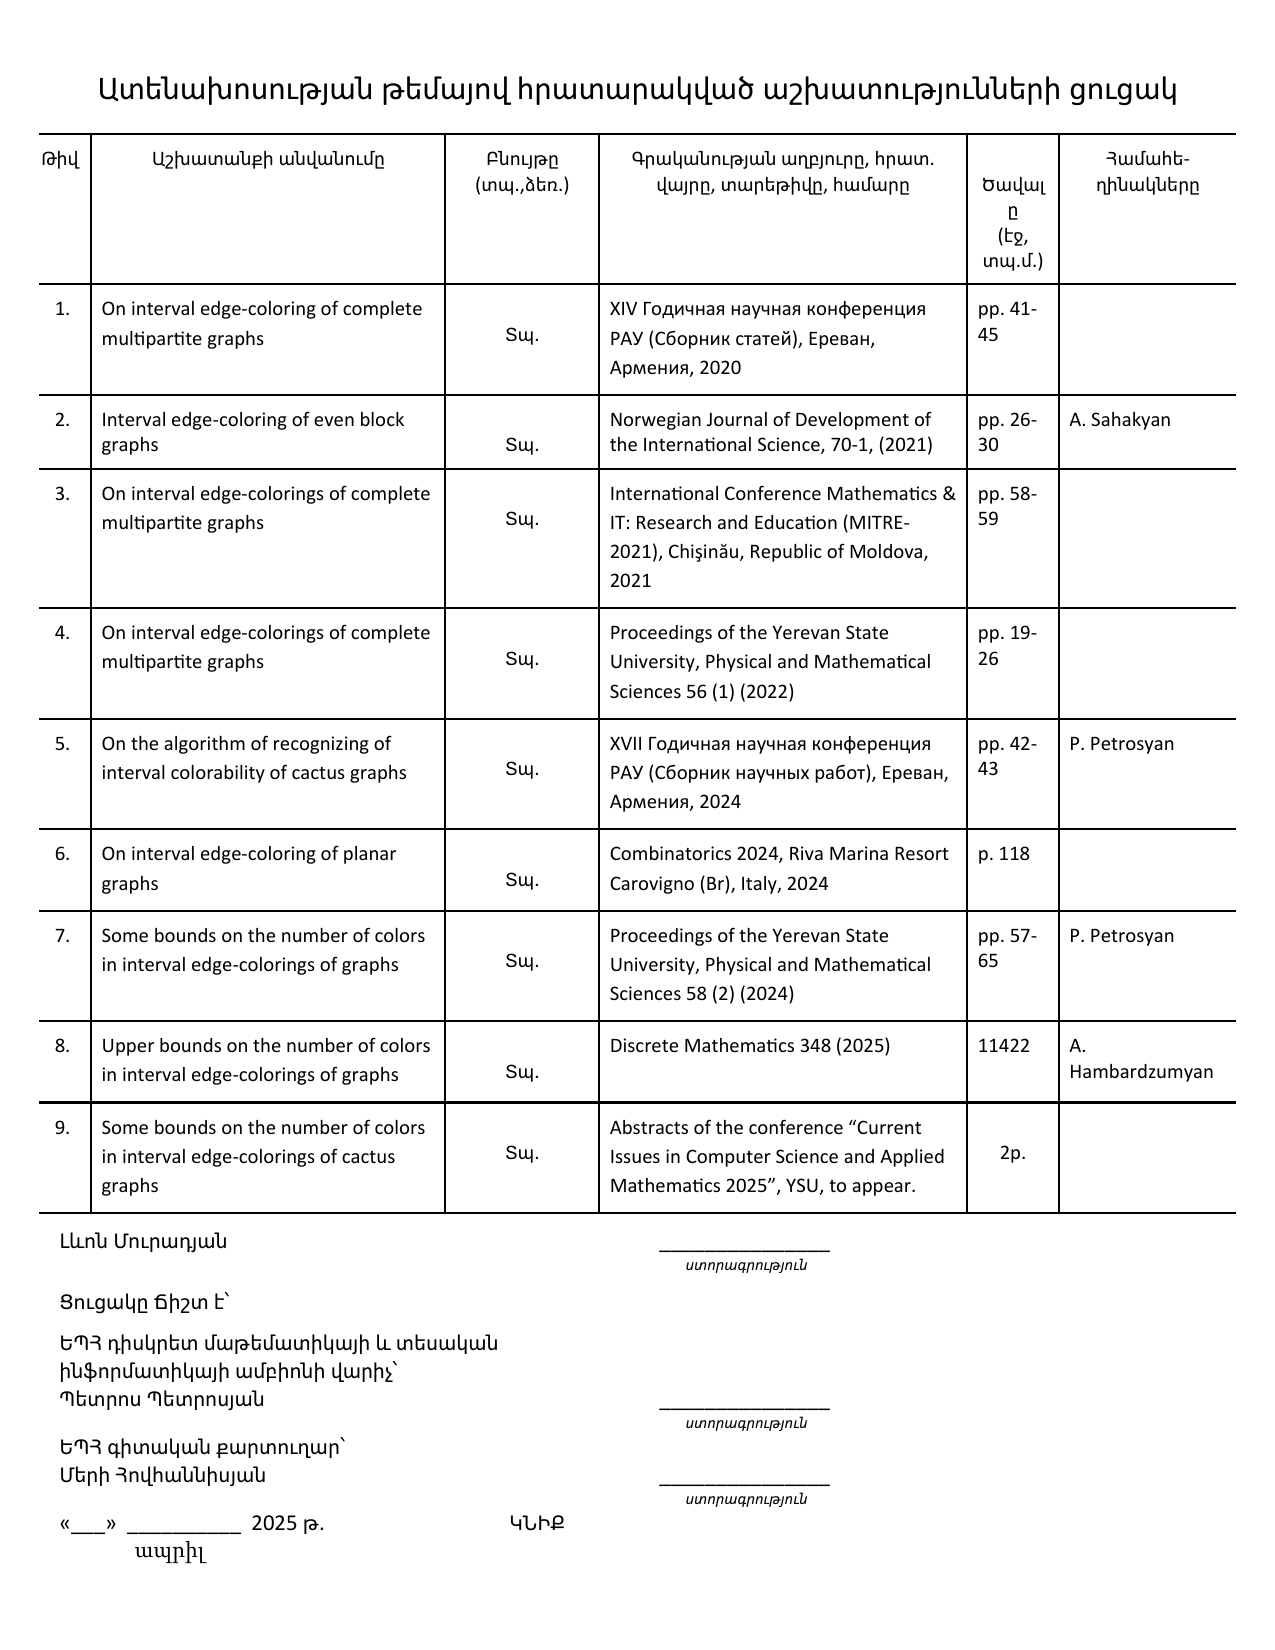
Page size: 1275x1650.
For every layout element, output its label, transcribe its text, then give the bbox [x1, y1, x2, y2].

table_cell [39, 285, 90, 394]
table_cell Abstracts of the conference “Current Issues in Computer Science and Applied Mathematics 2025”, YSU, to appear. [600, 1104, 966, 1212]
table_header [1060, 135, 1236, 283]
table_cell [446, 720, 598, 828]
text _______________ [59, 1226, 1216, 1254]
table_cell On interval edge-colorings of complete multipartite graphs [92, 470, 444, 607]
table_cell pp. 58-59 [968, 470, 1058, 607]
table_cell On interval edge-colorings of complete multipartite graphs [92, 609, 444, 718]
table_cell [1060, 470, 1236, 607]
table_cell [446, 1022, 598, 1101]
table_cell Some bounds on the number of colors in interval edge-colorings of cactus graphs [92, 1104, 444, 1212]
table_cell 11422 [968, 1022, 1058, 1101]
text Ատենախոսության թեմայով հրատարակված աշխատությունների ցուցակ [59, 67, 1216, 108]
table_cell Norwegian Journal of Development of the International Science, 70-1, (2021) [600, 396, 966, 467]
table_cell XIV Годичная научная конференция РАУ (Сборник статей), Ереван, Армения, 2020 [600, 285, 966, 394]
table_cell Proceedings of the Yerevan State University, Physical and Mathematical Sciences 58 (2) (2024) [600, 912, 966, 1020]
table_cell [1060, 285, 1236, 394]
table_cell International Conference Mathematics & IT: Research and Education (MITRE-2021), Chişinău, Republic of Moldova, 2021 [600, 470, 966, 607]
table_cell [446, 830, 598, 909]
table_cell P. Petrosyan [1060, 720, 1236, 828]
table_header [92, 135, 444, 283]
table_cell On the algorithm of recognizing of interval colorability of cactus graphs [92, 720, 444, 828]
table_cell pp. 26-30 [968, 396, 1058, 467]
table_cell [39, 1022, 90, 1101]
table_header [39, 135, 90, 283]
table_cell On interval edge-coloring of planar graphs [92, 830, 444, 909]
table_cell Upper bounds on the number of colors in interval edge-colorings of graphs [92, 1022, 444, 1101]
table_cell Proceedings of the Yerevan State University, Physical and Mathematical Sciences 56 (1) (2022) [600, 609, 966, 718]
table_cell Interval edge-coloring of even block graphs [92, 396, 444, 467]
table_cell p. 118 [968, 830, 1058, 909]
table_cell [446, 609, 598, 718]
table_cell [39, 1104, 90, 1212]
text _______________ [59, 1460, 1216, 1488]
table_cell [39, 720, 90, 828]
table_cell [446, 396, 598, 467]
table_header [446, 135, 598, 283]
text _______________ [59, 1328, 1216, 1412]
table_cell [39, 830, 90, 909]
table_cell [39, 396, 90, 467]
table_cell [1060, 609, 1236, 718]
table_cell A. Sahakyan [1060, 396, 1236, 467]
table_cell pp. 41-45 [968, 285, 1058, 394]
table_cell [446, 912, 598, 1020]
table_cell [446, 470, 598, 607]
table_cell pp. 42-43 [968, 720, 1058, 828]
table_cell [39, 609, 90, 718]
table_cell A. Hambardzumyan [1060, 1022, 1236, 1101]
table_cell pp. 57-65 [968, 912, 1058, 1020]
table_cell pp. 19-26 [968, 609, 1058, 718]
table_cell On interval edge-coloring of complete multipartite graphs [92, 285, 444, 394]
table_header [968, 135, 1058, 283]
table_cell [39, 470, 90, 607]
table_cell 2p. [968, 1104, 1058, 1212]
table_cell XVII Годичная научная конференция РАУ (Сборник научных работ), Ереван, Армения, 2024 [600, 720, 966, 828]
table_cell [446, 1104, 598, 1212]
table_header [600, 135, 966, 283]
table_cell Discrete Mathematics 348 (2025) [600, 1022, 966, 1101]
table_cell [446, 285, 598, 394]
table_cell [1060, 1104, 1236, 1212]
table_cell Some bounds on the number of colors in interval edge-colorings of graphs [92, 912, 444, 1020]
table_cell [1060, 830, 1236, 909]
table_cell [39, 912, 90, 1020]
table_cell Combinatorics 2024, Riva Marina Resort Carovigno (Br), Italy, 2024 [600, 830, 966, 909]
table_cell P. Petrosyan [1060, 912, 1236, 1020]
